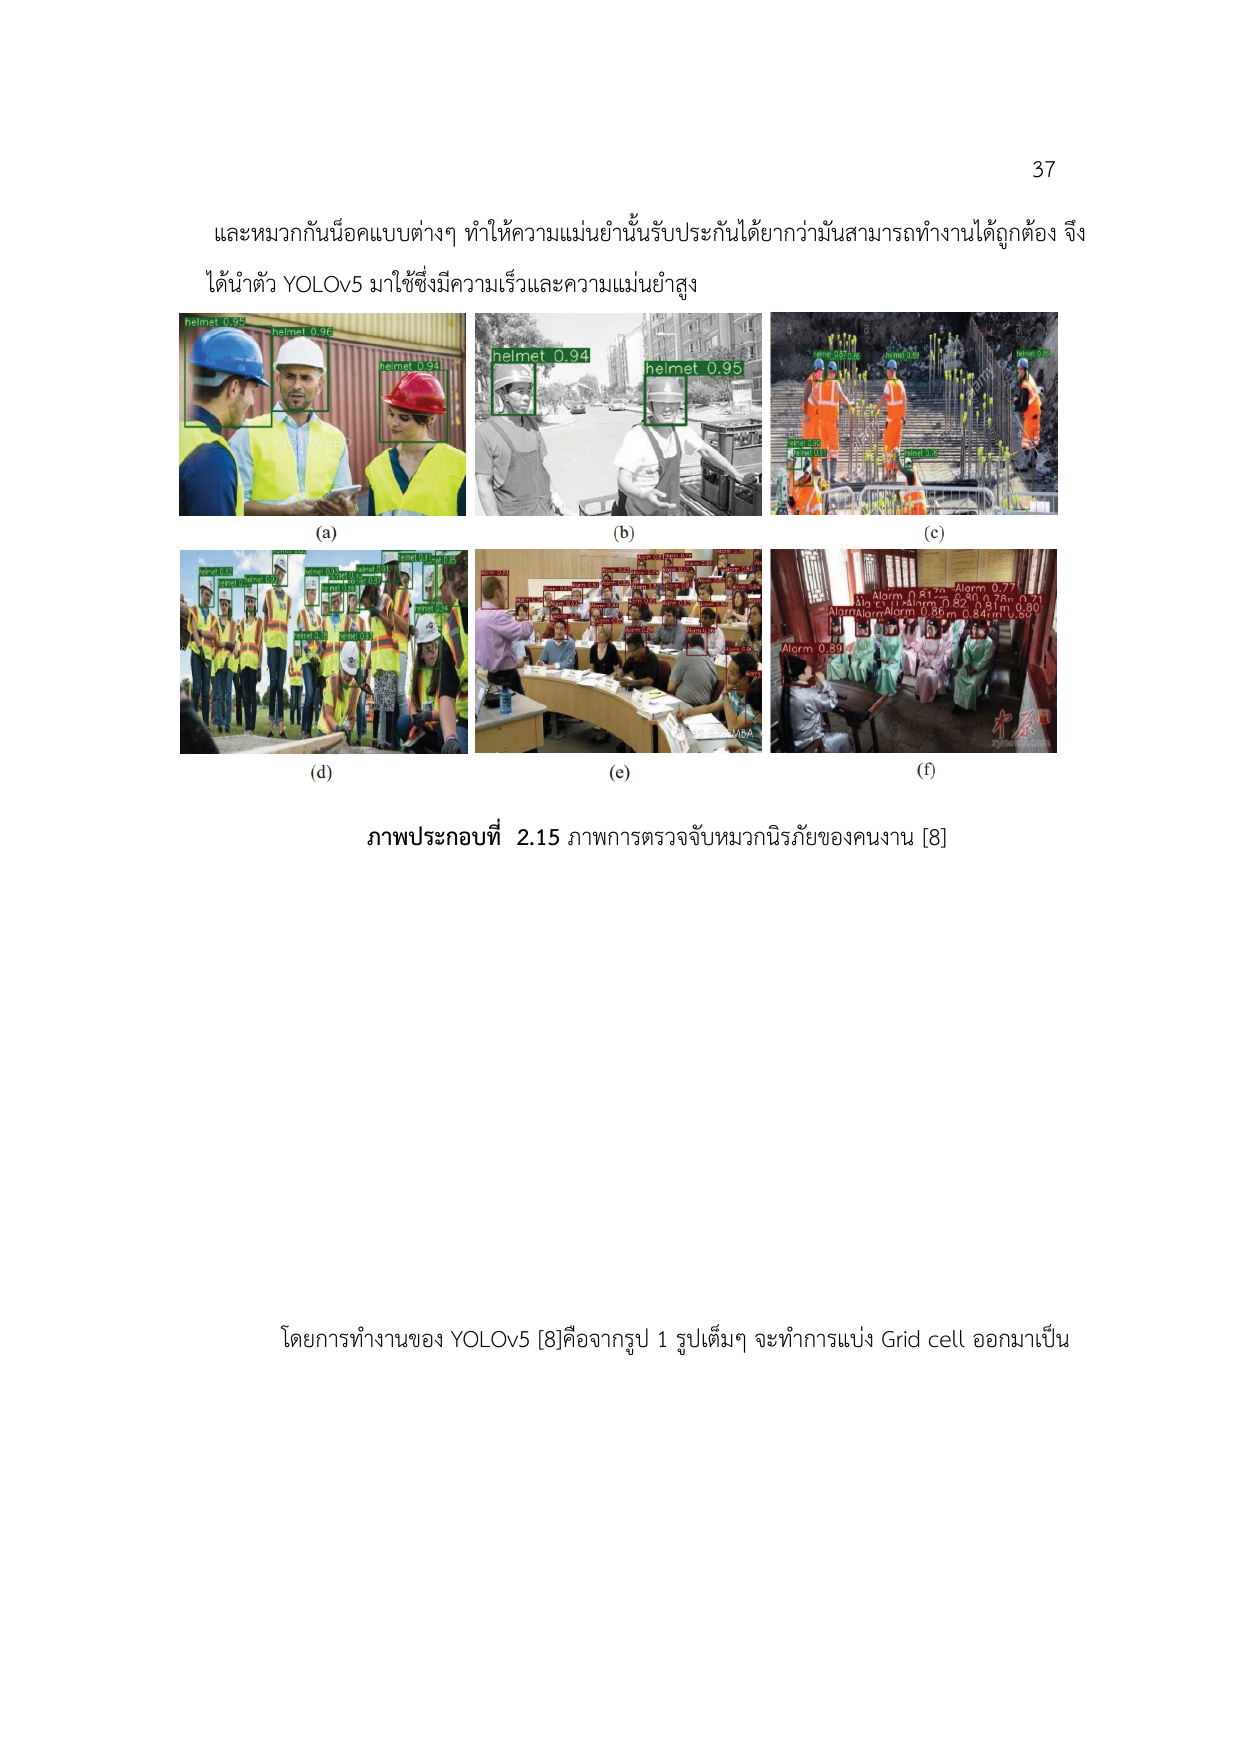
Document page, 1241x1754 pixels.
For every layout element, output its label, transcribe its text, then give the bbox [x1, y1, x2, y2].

text โดยการทำงานของYOLOv5 คือจากรูป 1 รูปเต็มๆ จะทำการแบ่ง Grid cell ออกมาเป็น [282, 1318, 1092, 1362]
picture [176, 309, 1063, 782]
text และหมวกกันน็อคแบบต่างๆ ทำให้ความแม่นยำนั้นรับประกันได้ยากว่ามันสามารถทำงานได้ถูกต้อง จึงได้นำตัวYOLOv5มาใช้ซึ่งมีความเร็วและความแม่นยำสูง [207, 212, 1092, 307]
